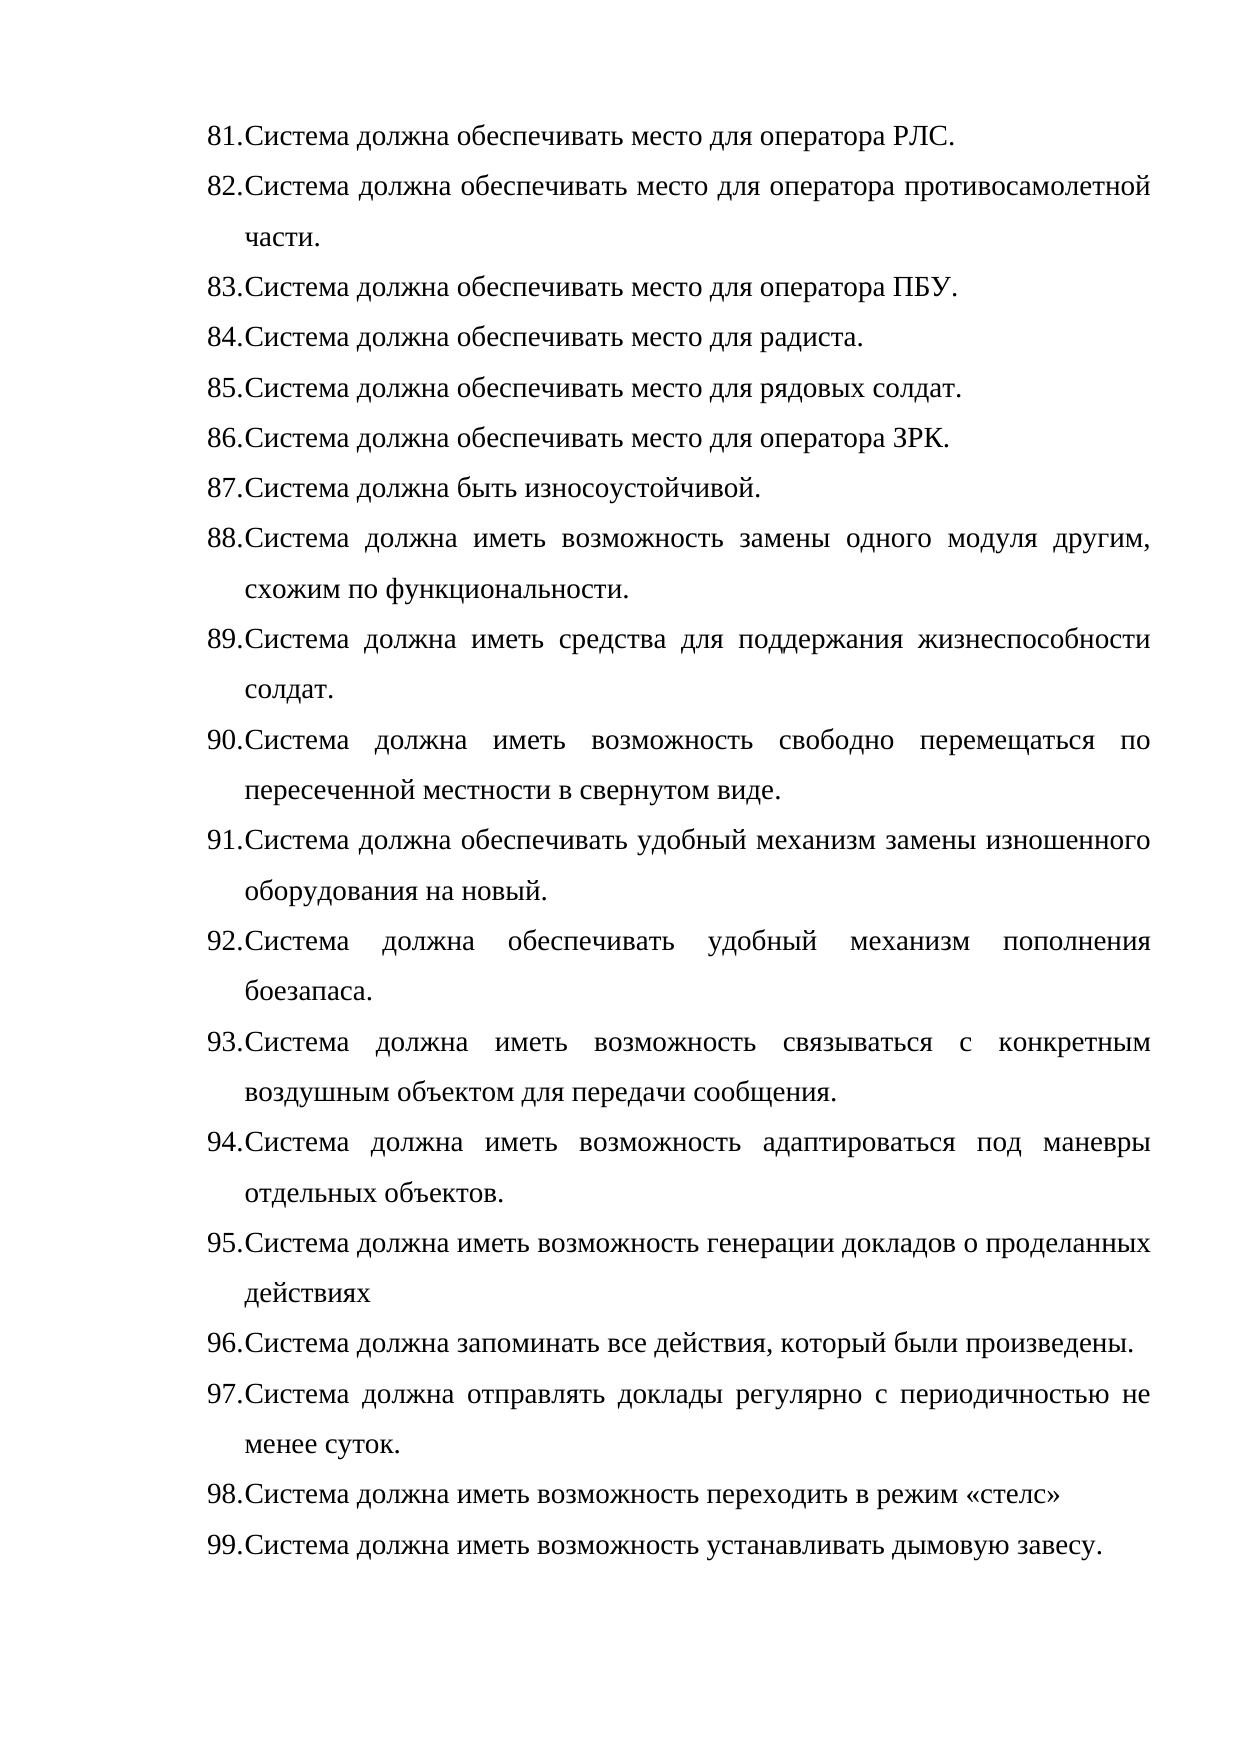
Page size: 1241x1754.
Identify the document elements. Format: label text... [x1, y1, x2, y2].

list Система должна обеспечивать место для оператора ЗРК. [207, 420, 1152, 453]
list Система должна отправлять доклады регулярно с периодичностью не менее суток. [207, 1376, 1152, 1460]
list Система должна иметь возможность связываться с конкретным воздушным объектом для передачи сообщения. [207, 1024, 1152, 1108]
list Система должна иметь возможность адаптироваться под маневры отдельных объектов. [207, 1124, 1152, 1208]
list Система должна обеспечивать место для радиста. [207, 319, 1152, 353]
list Система должна обеспечивать место для рядовых солдат. [207, 370, 1152, 403]
list Система должна запоминать все действия, который были произведены. [207, 1326, 1152, 1359]
list Система должна иметь средства для поддержания жизнеспособности солдат. [207, 621, 1152, 705]
list Система должна иметь возможность генерации докладов о проделанных действиях [207, 1225, 1152, 1309]
list Система должна быть износоустойчивой. [207, 470, 1152, 504]
list Система должна обеспечивать место для оператора РЛС. [207, 118, 1152, 152]
list Система должна обеспечивать место для оператора ПБУ. [207, 269, 1152, 303]
list Система должна иметь возможность переходить в режим «стелс» [207, 1477, 1152, 1510]
list Система должна иметь возможность устанавливать дымовую завесу. [207, 1527, 1152, 1560]
list Система должна обеспечивать место для оператора противосамолетной части. [207, 168, 1152, 252]
list Система должна иметь возможность замены одного модуля другим, схожим по функциональности. [207, 521, 1152, 604]
list Система должна обеспечивать удобный механизм замены изношенного оборудования на новый. [207, 822, 1152, 906]
list Система должна иметь возможность свободно перемещаться по пересеченной местности в свернутом виде. [207, 722, 1152, 806]
list Система должна обеспечивать удобный механизм пополнения боезапаса. [207, 923, 1152, 1007]
